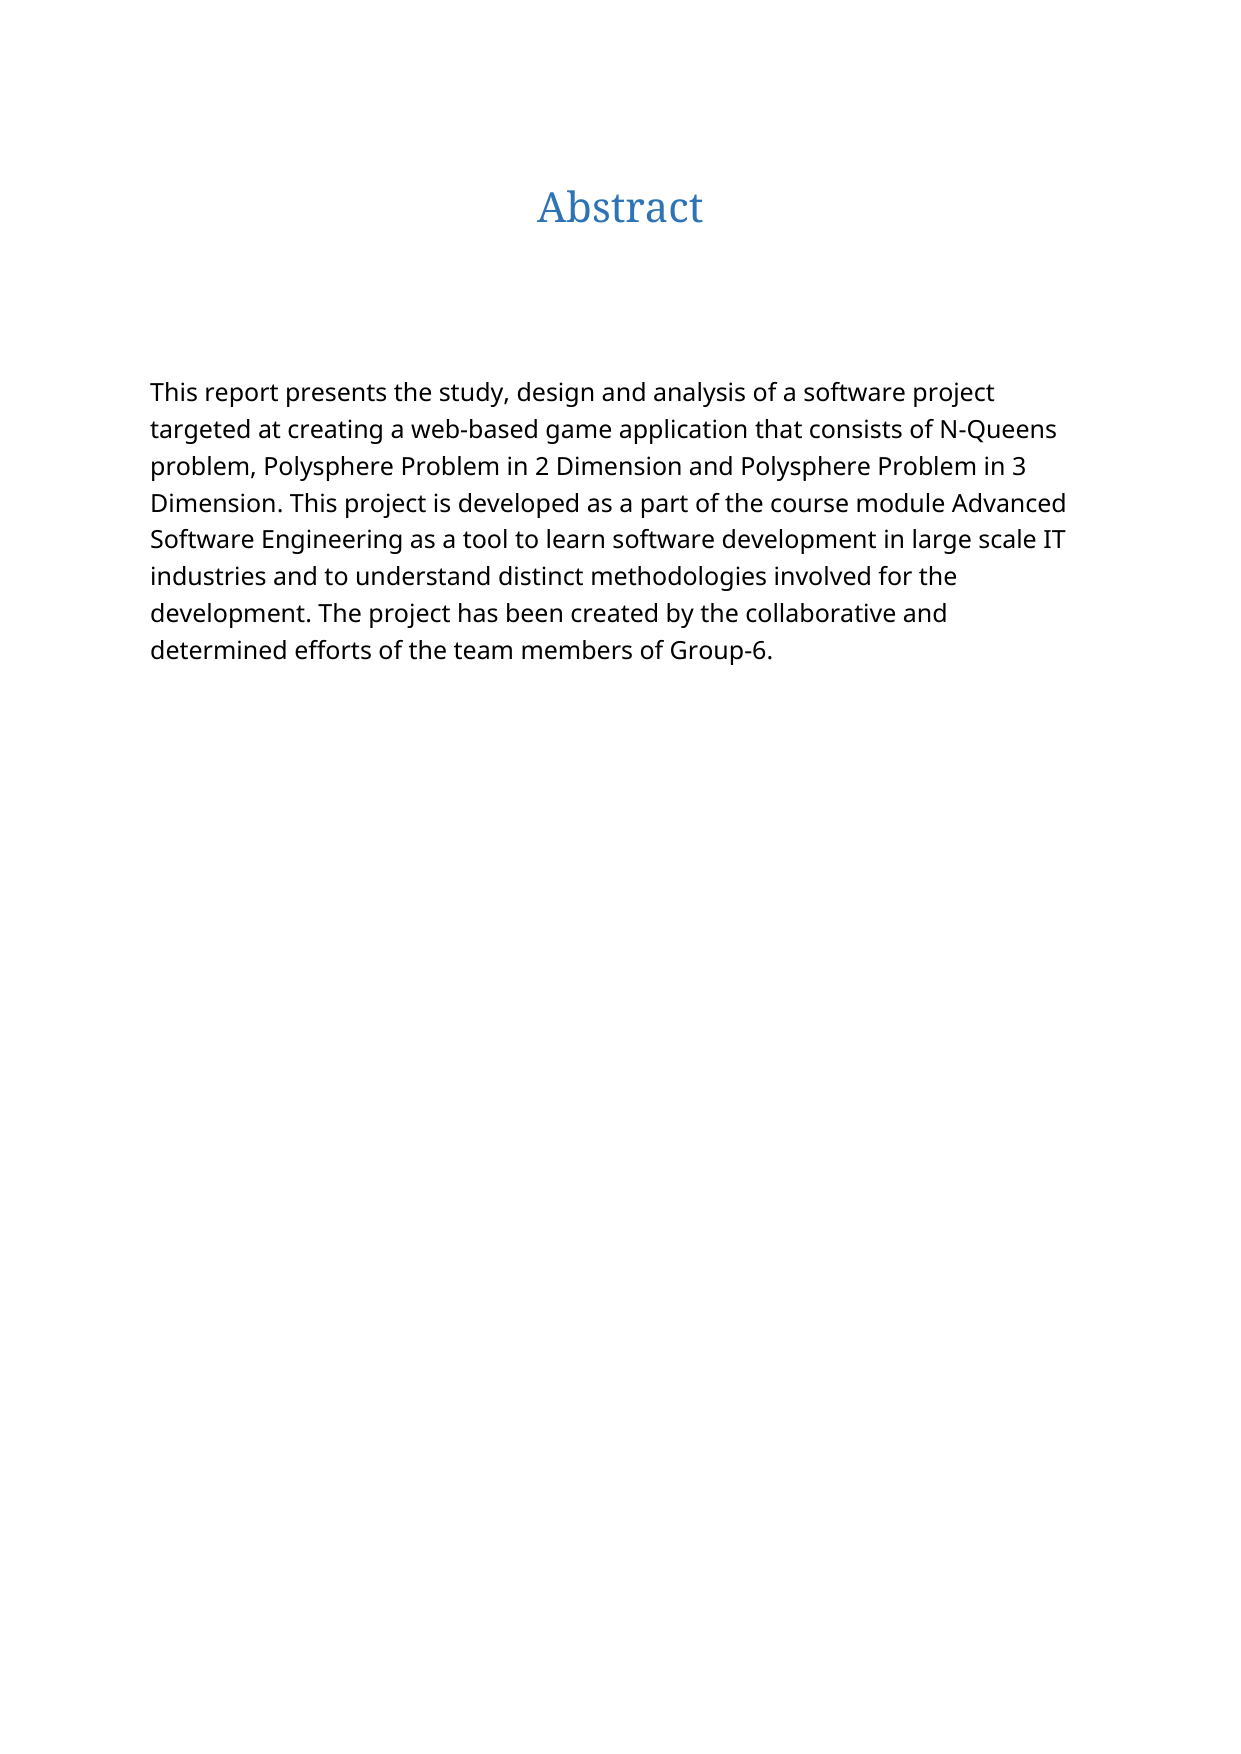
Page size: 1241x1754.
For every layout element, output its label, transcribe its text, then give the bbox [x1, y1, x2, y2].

subtitle Abstract [150, 178, 1090, 235]
text This report presents the study, design and analysis of a software project targeted at creating a web-based game application that consists of N-Queens problem, Polysphere Problem in 2 Dimension and Polysphere Problem in 3 Dimension. This project is developed as a part of the course module Advanced Software Engineering as a tool to learn software development in large scale IT industries and to understand distinct methodologies involved for the development. The project has been created by the collaborative and determined efforts of the team members of Group-6. [150, 375, 1090, 666]
